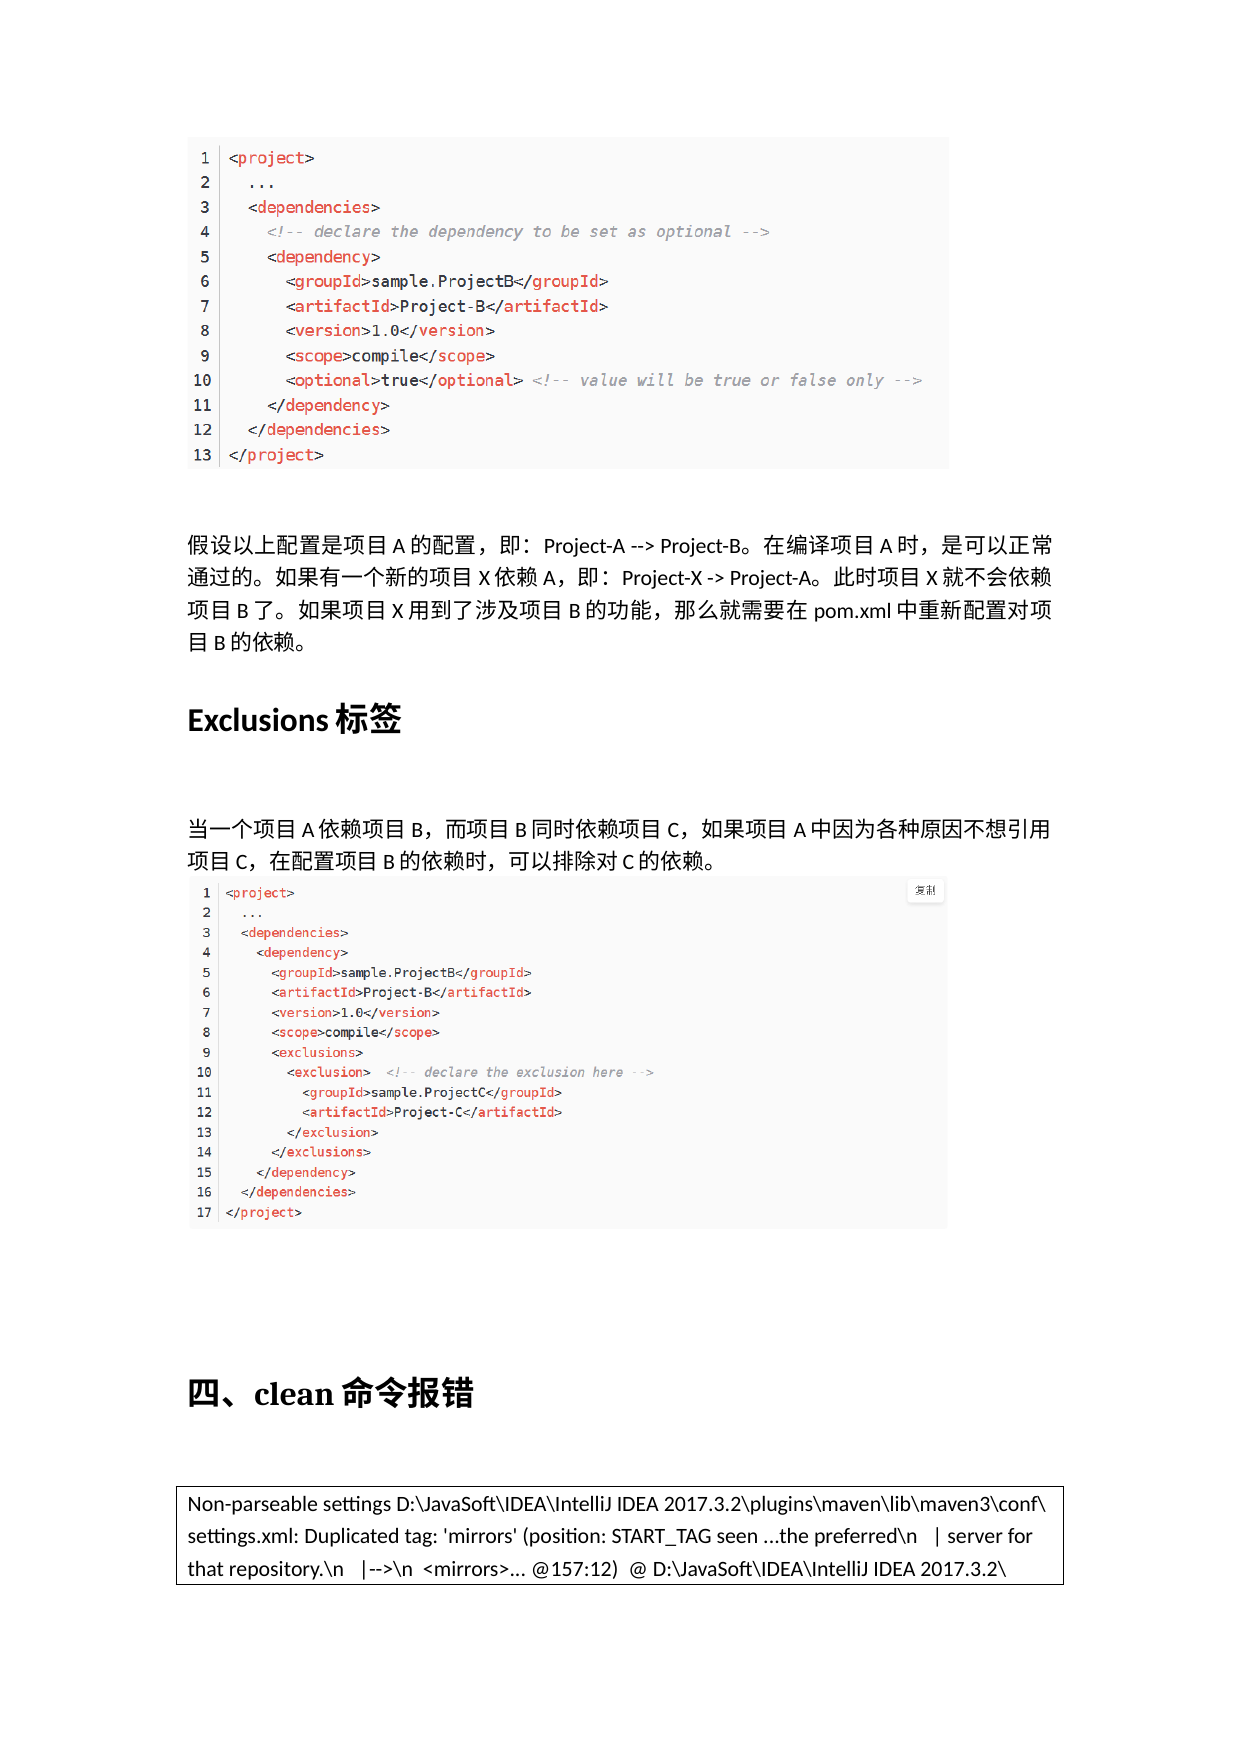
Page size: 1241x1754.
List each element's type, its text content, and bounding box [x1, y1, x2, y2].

subtitle 四、clean命令报错 [187, 1358, 1053, 1423]
picture [187, 137, 950, 469]
text 当一个项目A依赖项目B，而项目B同时依赖项目C，如果项目A中因为各种原因不想引用项目C，在配置项目B的依赖时，可以排除对C的依赖。 [187, 811, 1053, 876]
text 假设以上配置是项目A的配置，即：Project-A --> Project-B。在编译项目A时，是可以正常通过的。如果有一个新的项目X依赖A，即：Project-X -> Project-A。此时项目X就不会依赖项目B了。如果项目X用到了涉及项目B的功能，那么就需要在pom.xml中重新配置对项目B的依赖。 [187, 527, 1053, 657]
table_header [177, 1487, 1063, 1584]
picture [187, 876, 950, 1231]
subtitle Exclusions标签 [187, 684, 1053, 749]
